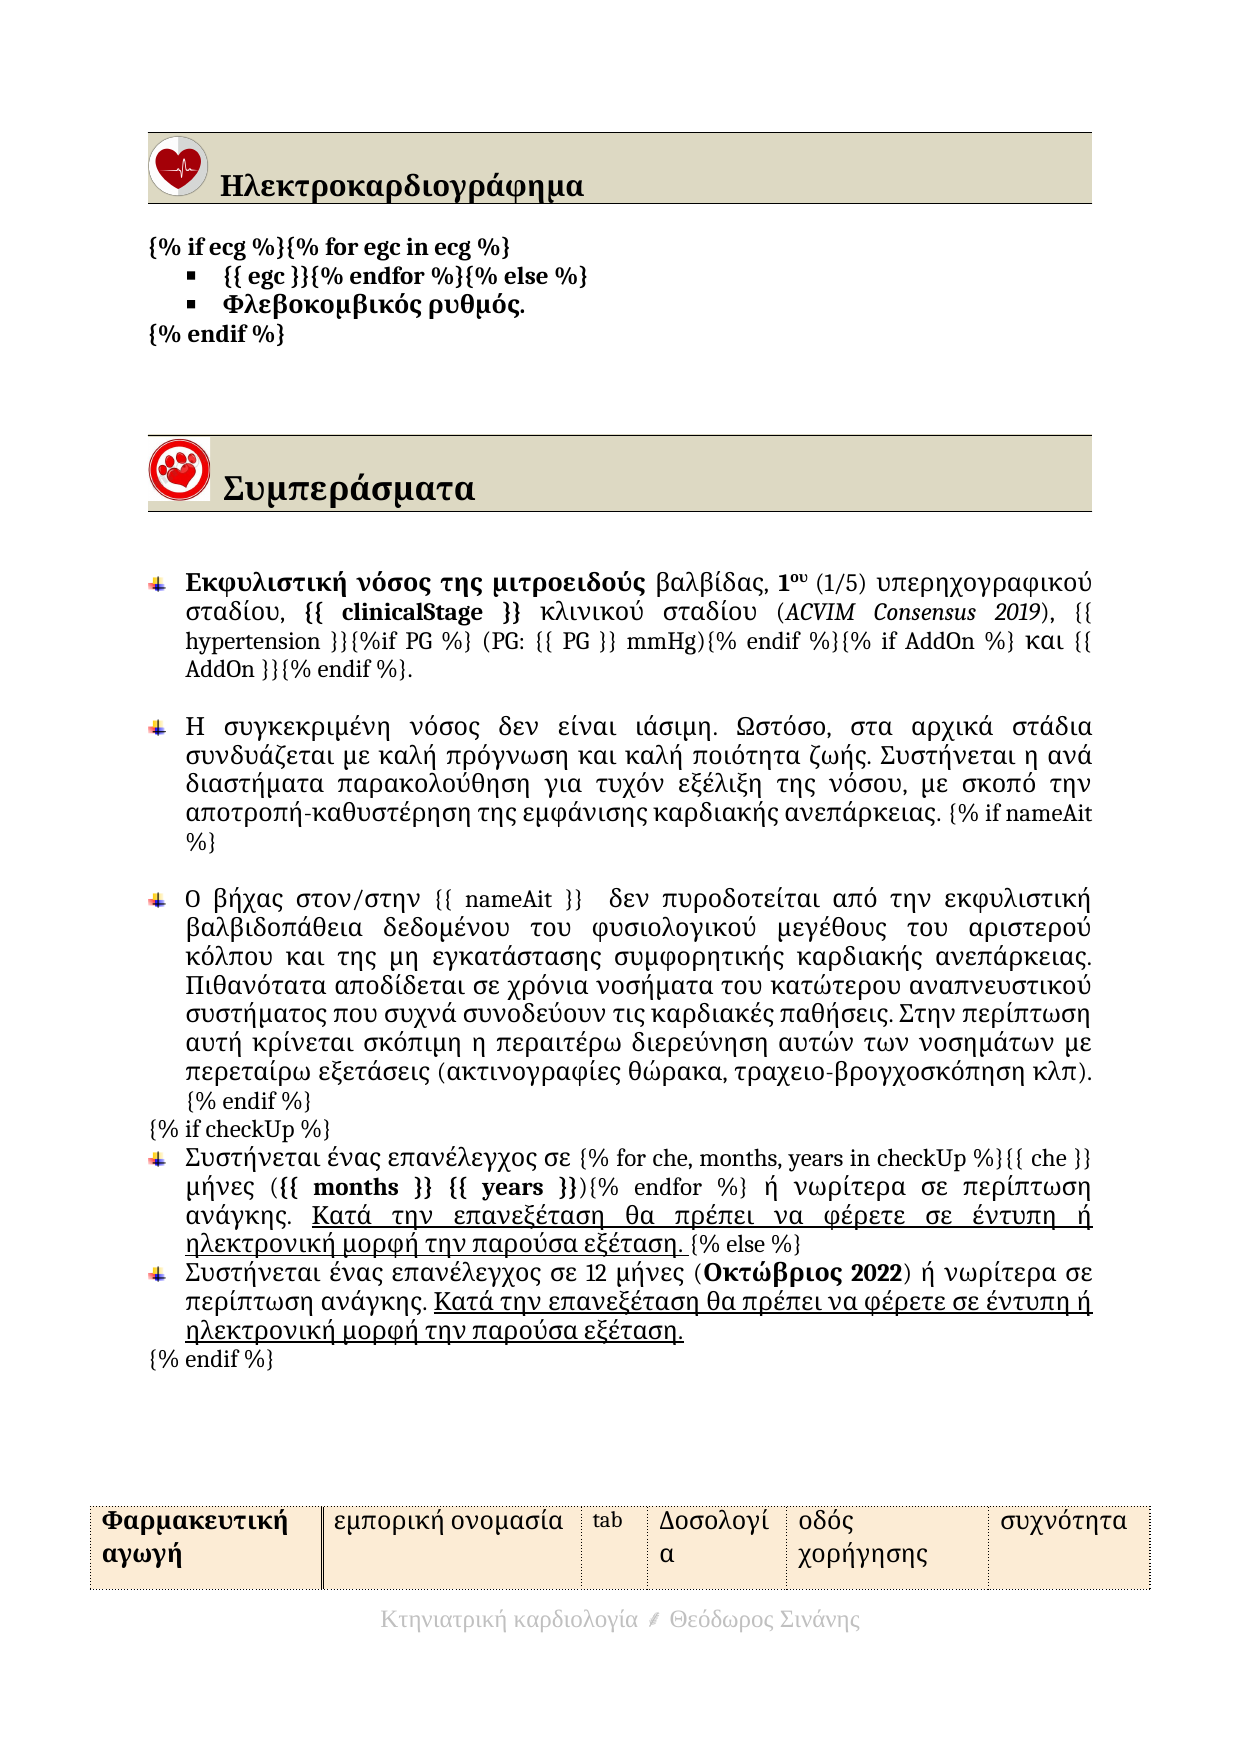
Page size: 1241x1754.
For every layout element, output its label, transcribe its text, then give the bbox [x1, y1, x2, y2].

subtitle Συμπεράσματα [148, 436, 1092, 511]
picture [148, 1265, 166, 1282]
list Φλεβοκομβικός ρυθμός. [185, 291, 1092, 319]
picture [148, 891, 166, 908]
list {{ egc }}{% endfor %}{% else %} [185, 262, 1092, 291]
text {% if ecg %}{% for egc in ecg %} [148, 233, 1092, 262]
table_header Δοσολογία (mg/kg) [648, 1506, 787, 1589]
table_header tab [581, 1506, 648, 1589]
text {% endif %} [148, 319, 1092, 348]
list Εκφυλιστική νόσος της μιτροειδούς βαλβίδας, 1ου (1/5) υπερηχογραφικού σταδίου, {{ clinicalStage }} κλινικού σταδίου (ACVIM Consensus 2019), {{ hypertension }}{%if PG %} (PG: {{ PG }} mmHg){% endif %}{% if AddOn %} και {{ AddOn }}{% endif %}. [148, 569, 1092, 684]
text Ηλεκτροκαρδιογράφημα [148, 133, 1092, 203]
list O βήχας στον/στην {{ nameAit }} δεν πυροδοτείται από την εκφυλιστική βαλβιδοπάθεια δεδομένου του φυσιολογικού μεγέθους του αριστερού κόλπου και της μη εγκατάστασης συμφορητικής καρδιακής ανεπάρκειας. Πιθανότατα αποδίδεται σε χρόνια νοσήματα του κατώτερου αναπνευστικού συστήματος που συχνά συνοδεύουν τις καρδιακές παθήσεις. Στην περίπτωση αυτή κρίνεται σκόπιμη η περαιτέρω διερεύνηση αυτών των νοσημάτων με περεταίρω εξετάσεις (ακτινογραφίες θώρακα, τραχειο-βρογχοσκόπηση κλπ). {% endif %} [148, 885, 1092, 1115]
list Η συγκεκριμένη νόσος δεν είναι ιάσιμη. Ωστόσο, στα αρχικά στάδια συνδυάζεται με καλή πρόγνωση και καλή ποιότητα ζωής. Συστήνεται η ανά διαστήματα παρακολούθηση για τυχόν εξέλιξη της νόσου, με σκοπό την αποτροπή-καθυστέρηση της εμφάνισης καρδιακής ανεπάρκειας. {% if nameAit %} [148, 713, 1092, 857]
picture [147, 135, 209, 197]
picture [148, 1150, 166, 1167]
list Συστήνεται ένας επανέλεγχος σε {% for che, months, years in checkUp %}{{ che }} μήνες ({{ months }} {{ years }}){% endfor %} ή νωρίτερα σε περίπτωση ανάγκης. Κατά την επανεξέταση θα πρέπει να φέρετε σε έντυπη ή ηλεκτρονική μορφή την παρούσα εξέταση. {% else %} [148, 1144, 1092, 1259]
picture [148, 575, 166, 592]
picture [147, 437, 211, 501]
list Συστήνεται ένας επανέλεγχος σε 12 μήνες (Οκτώβριος 2022) ή νωρίτερα σε περίπτωση ανάγκης. Κατά την επανεξέταση θα πρέπει να φέρετε σε έντυπη ή ηλεκτρονική μορφή την παρούσα εξέταση. [148, 1259, 1092, 1345]
text {% if checkUp %} [148, 1115, 1092, 1144]
table_header οδός χορήγησης [787, 1506, 989, 1589]
table_header Φαρμακευτική αγωγή [90, 1506, 321, 1589]
picture [148, 718, 166, 736]
table_header συχνότητα [989, 1506, 1150, 1589]
table_header εμπορική ονομασία [322, 1506, 581, 1589]
text {% endif %} [148, 1345, 1092, 1374]
